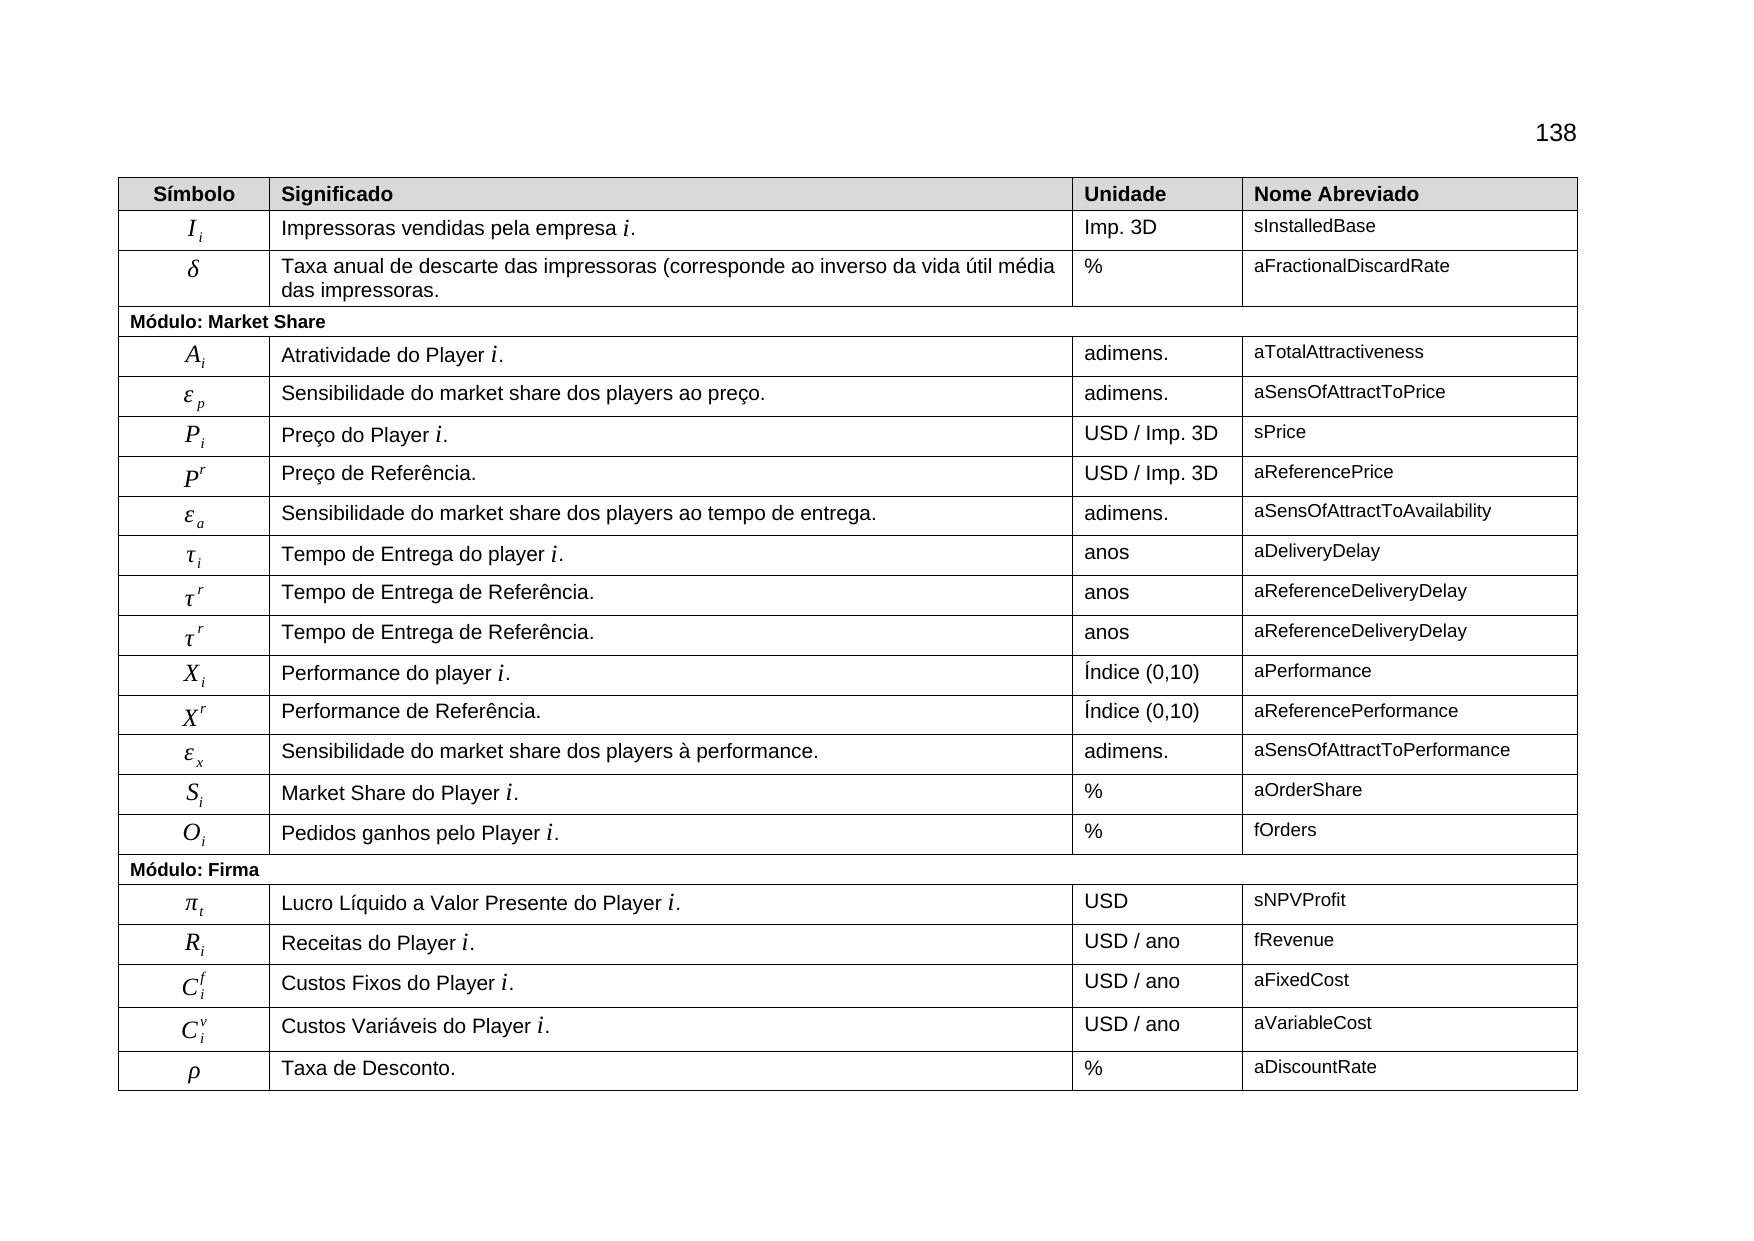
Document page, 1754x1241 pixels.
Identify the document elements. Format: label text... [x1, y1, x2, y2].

table_cell Módulo: Firma [119, 855, 1577, 884]
table_cell Tempo de Entrega de Referência. [270, 576, 1072, 615]
table_cell Lucro Líquido a Valor Presente do Player . [270, 885, 1072, 924]
table_cell Módulo: Market Share [119, 307, 1577, 336]
table_cell aDiscountRate [1243, 1052, 1577, 1090]
table_cell adimens. [1073, 377, 1242, 416]
table_cell aOrderShare [1243, 775, 1577, 814]
table_cell aSensOfAttractToPerformance [1243, 735, 1577, 774]
table_header Significado [270, 178, 1072, 210]
table_cell Preço do Player . [270, 417, 1072, 456]
table_cell [119, 965, 269, 1007]
table_cell aReferencePerformance [1243, 696, 1577, 734]
table_cell USD / Imp. 3D [1073, 417, 1242, 456]
table_cell USD / ano [1073, 1008, 1242, 1051]
table_cell Taxa anual de descarte das impressoras (corresponde ao inverso da vida útil média das impressoras. [270, 251, 1072, 306]
table_cell Sensibilidade do market share dos players à performance. [270, 735, 1072, 774]
table_cell [119, 616, 269, 655]
table_cell USD / ano [1073, 925, 1242, 964]
table_cell Custos Fixos do Player . [270, 965, 1072, 1007]
table_cell Imp. 3D [1073, 211, 1242, 249]
table_cell [119, 656, 269, 694]
table_cell Impressoras vendidas pela empresa . [270, 211, 1072, 249]
table_cell Pedidos ganhos pelo Player . [270, 815, 1072, 854]
table_cell aPerformance [1243, 656, 1577, 694]
table_cell fRevenue [1243, 925, 1577, 964]
table_cell [119, 417, 269, 456]
table_cell USD [1073, 885, 1242, 924]
table_cell [119, 815, 269, 854]
table_cell aVariableCost [1243, 1008, 1577, 1051]
table_cell % [1073, 1052, 1242, 1090]
table_cell [119, 457, 269, 496]
table_cell [119, 337, 269, 376]
table_cell adimens. [1073, 497, 1242, 535]
table_cell [119, 1052, 269, 1090]
table_cell Índice (0,10) [1073, 656, 1242, 694]
table_cell Market Share do Player . [270, 775, 1072, 814]
table_cell anos [1073, 576, 1242, 615]
table_cell aFixedCost [1243, 965, 1577, 1007]
table_cell Custos Variáveis do Player . [270, 1008, 1072, 1051]
table_cell Tempo de Entrega de Referência. [270, 616, 1072, 655]
table_cell aTotalAttractiveness [1243, 337, 1577, 376]
table_cell Sensibilidade do market share dos players ao tempo de entrega. [270, 497, 1072, 535]
table_cell [119, 576, 269, 615]
table_cell [119, 925, 269, 964]
table_cell aReferenceDeliveryDelay [1243, 616, 1577, 655]
table_cell % [1073, 775, 1242, 814]
table_cell anos [1073, 536, 1242, 575]
table_header Símbolo [119, 178, 269, 210]
table_cell [119, 696, 269, 734]
table_cell USD / ano [1073, 965, 1242, 1007]
table_cell Sensibilidade do market share dos players ao preço. [270, 377, 1072, 416]
table_cell Performance do player . [270, 656, 1072, 694]
table_cell Performance de Referência. [270, 696, 1072, 734]
table_cell Receitas do Player . [270, 925, 1072, 964]
table_cell [119, 211, 269, 249]
table_cell sInstalledBase [1243, 211, 1577, 249]
table_cell aDeliveryDelay [1243, 536, 1577, 575]
table_cell [119, 1008, 269, 1051]
table_cell % [1073, 251, 1242, 306]
table_cell Preço de Referência. [270, 457, 1072, 496]
table_cell [119, 536, 269, 575]
table_cell anos [1073, 616, 1242, 655]
table_cell aReferenceDeliveryDelay [1243, 576, 1577, 615]
table_cell sPrice [1243, 417, 1577, 456]
table_cell Índice (0,10) [1073, 696, 1242, 734]
table_cell [119, 497, 269, 535]
table_cell [119, 735, 269, 774]
table_cell Taxa de Desconto. [270, 1052, 1072, 1090]
table_cell Tempo de Entrega do player . [270, 536, 1072, 575]
table_cell [119, 775, 269, 814]
table_cell sNPVProfit [1243, 885, 1577, 924]
table_cell [119, 885, 269, 924]
table_header Unidade [1073, 178, 1242, 210]
table_cell Atratividade do Player . [270, 337, 1072, 376]
table_cell adimens. [1073, 735, 1242, 774]
table_cell aSensOfAttractToAvailability [1243, 497, 1577, 535]
table_cell adimens. [1073, 337, 1242, 376]
table_cell aReferencePrice [1243, 457, 1577, 496]
table_cell [119, 251, 269, 306]
table_cell % [1073, 815, 1242, 854]
table_cell fOrders [1243, 815, 1577, 854]
table_cell USD / Imp. 3D [1073, 457, 1242, 496]
table_cell aFractionalDiscardRate [1243, 251, 1577, 306]
table_header Nome Abreviado [1243, 178, 1577, 210]
table_cell [119, 377, 269, 416]
table_cell aSensOfAttractToPrice [1243, 377, 1577, 416]
